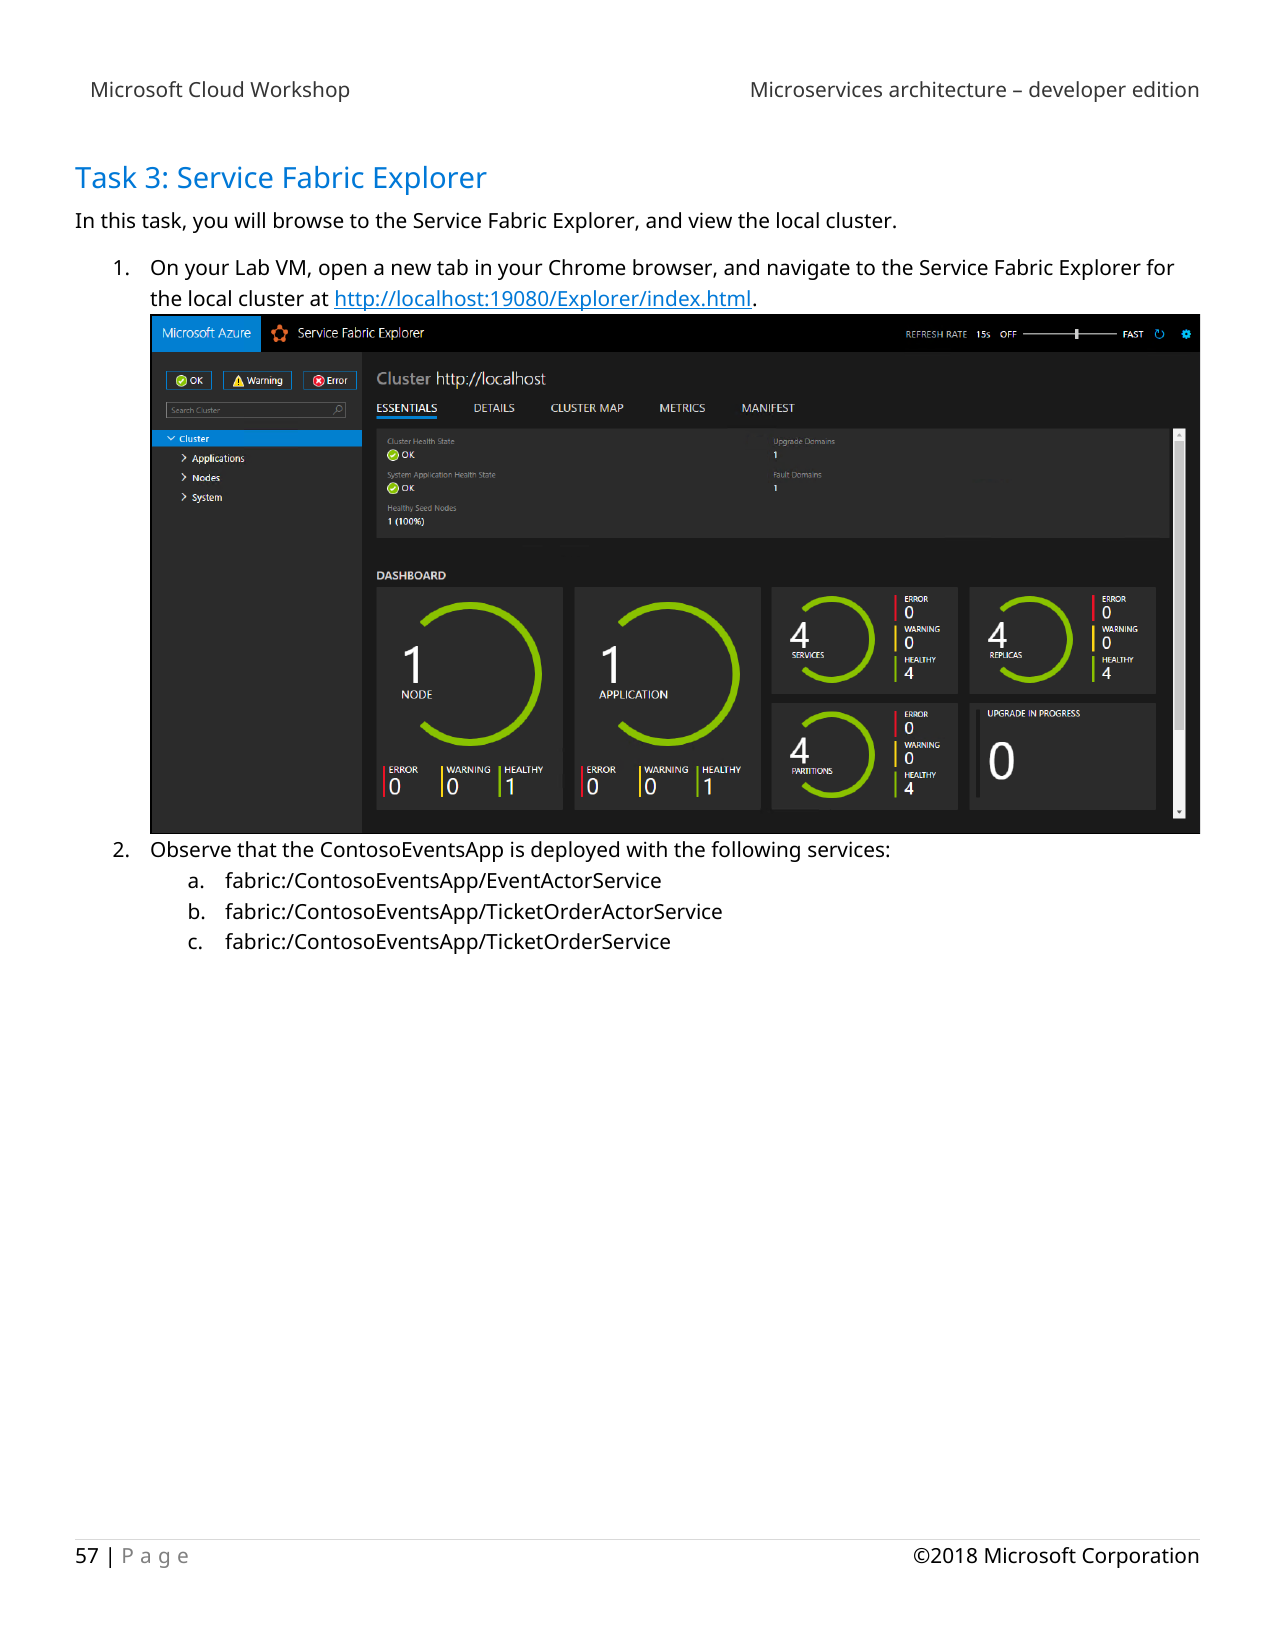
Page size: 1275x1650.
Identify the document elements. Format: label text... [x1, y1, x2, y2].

list fabric:/ContosoEventsApp/EventActorService [187, 866, 1200, 895]
subtitle Task 3: Service Fabric Explorer [75, 157, 1200, 197]
text In this task, you will browse to the Service Fabric Explorer, and view the local cluster. [75, 206, 1200, 234]
picture [150, 314, 1200, 834]
list fabric:/ContosoEventsApp/TicketOrderActorService [187, 897, 1200, 925]
list fabric:/ContosoEventsApp/TicketOrderService [187, 927, 1200, 956]
list Observe that the ContosoEventsApp is deployed with the following services: [112, 836, 1200, 864]
